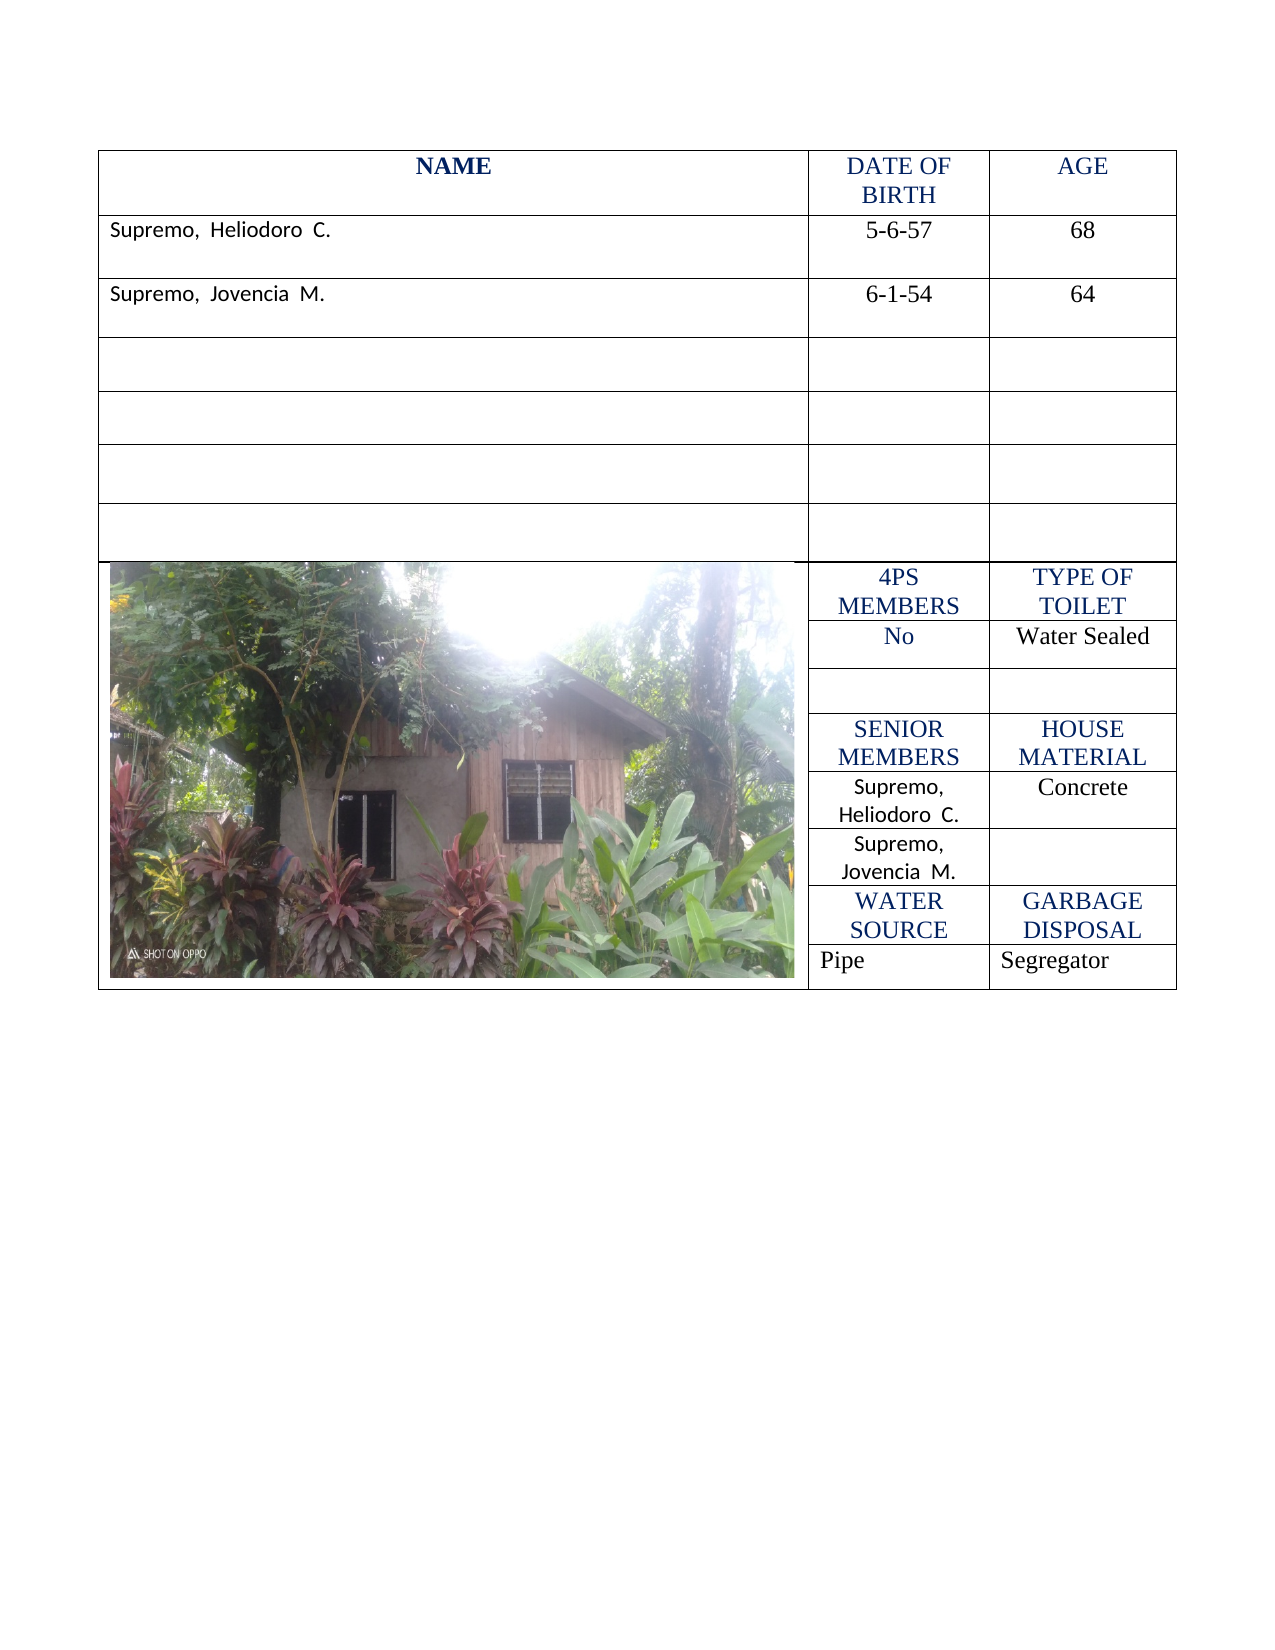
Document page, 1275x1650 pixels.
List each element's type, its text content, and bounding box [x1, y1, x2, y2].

table_cell Supremo, Jovencia M. [809, 829, 989, 885]
table_cell 64 [990, 279, 1176, 337]
table_cell [99, 392, 808, 444]
table_cell Supremo, Jovencia M. [99, 279, 808, 337]
table_cell [809, 392, 989, 444]
table_cell [99, 563, 808, 988]
table_cell No [809, 621, 989, 668]
table_cell Supremo, Heliodoro C. [809, 772, 989, 828]
table_header DATE OF BIRTH [809, 151, 989, 214]
table_cell [809, 338, 989, 391]
table_cell WATER SOURCE [809, 886, 989, 944]
table_cell Concrete [990, 772, 1176, 828]
table_cell [990, 669, 1176, 713]
table_cell [99, 338, 808, 391]
table_cell 4PS MEMBERS [809, 563, 989, 620]
table_cell Water Sealed [990, 621, 1176, 668]
table_cell GARBAGE DISPOSAL [990, 886, 1176, 944]
table_cell [990, 445, 1176, 503]
table_cell TYPE OF TOILET [990, 563, 1176, 620]
table_cell [990, 829, 1176, 885]
table_cell SENIOR MEMBERS [809, 714, 989, 771]
table_cell [809, 669, 989, 713]
table_cell 5-6-57 [809, 216, 989, 278]
table_cell [99, 504, 808, 561]
picture [110, 562, 795, 978]
table_cell 68 [990, 216, 1176, 278]
table_header AGE [990, 151, 1176, 214]
table_cell [990, 338, 1176, 391]
table_cell [99, 445, 808, 503]
table_cell [809, 445, 989, 503]
table_cell 6-1-54 [809, 279, 989, 337]
table_cell Pipe [809, 945, 989, 988]
table_cell [990, 392, 1176, 444]
table_cell Segregator [990, 945, 1176, 988]
table_header NAME [99, 151, 808, 214]
table_cell [990, 504, 1176, 561]
table_cell Supremo, Heliodoro C. [99, 216, 808, 278]
table_cell HOUSE MATERIAL [990, 714, 1176, 771]
table_cell [809, 504, 989, 561]
